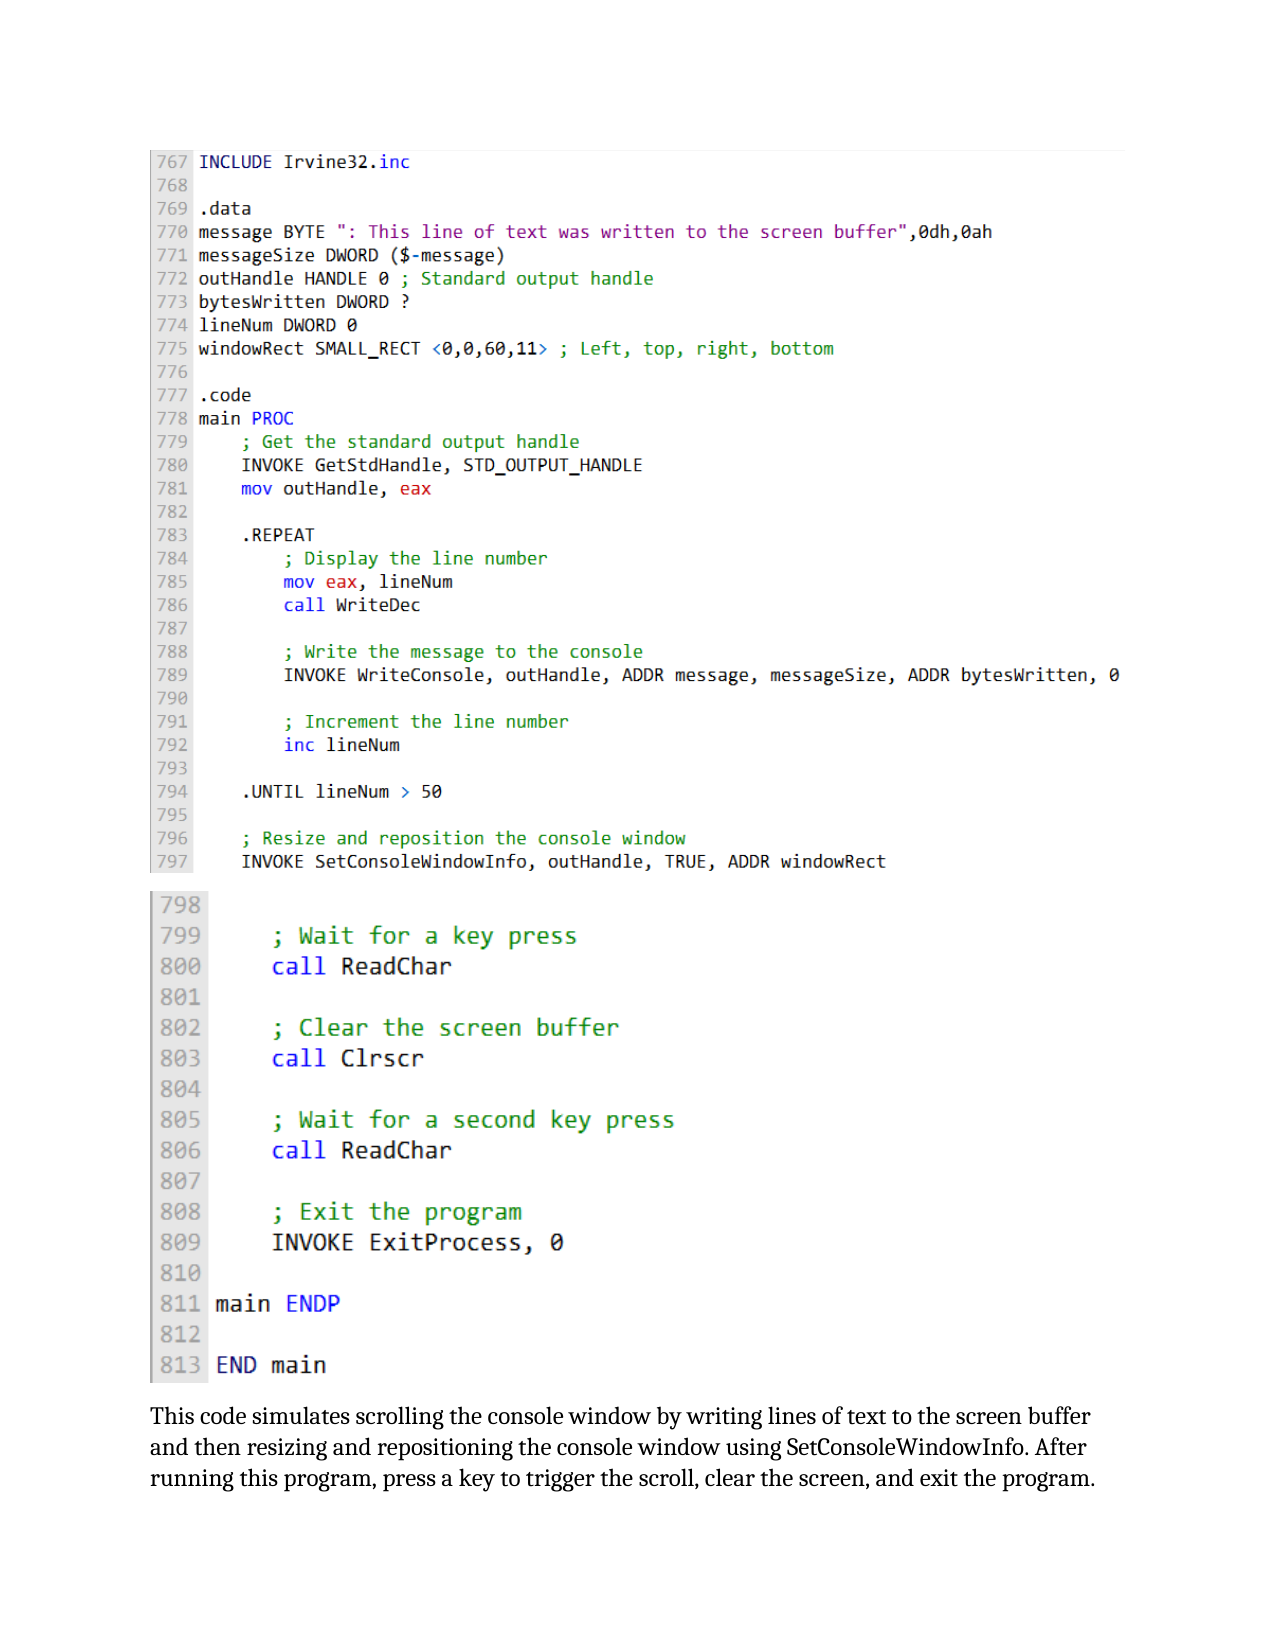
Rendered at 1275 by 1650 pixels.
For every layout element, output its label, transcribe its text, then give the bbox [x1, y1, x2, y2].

picture [150, 891, 1125, 1383]
picture [150, 150, 1125, 873]
text This code simulates scrolling the console window by writing lines of text to the screen buffer and then resizing and repositioning the console window using SetConsoleWindowInfo. After running this program, press a key to trigger the scroll, clear the screen, and exit the program. [150, 1402, 1125, 1493]
